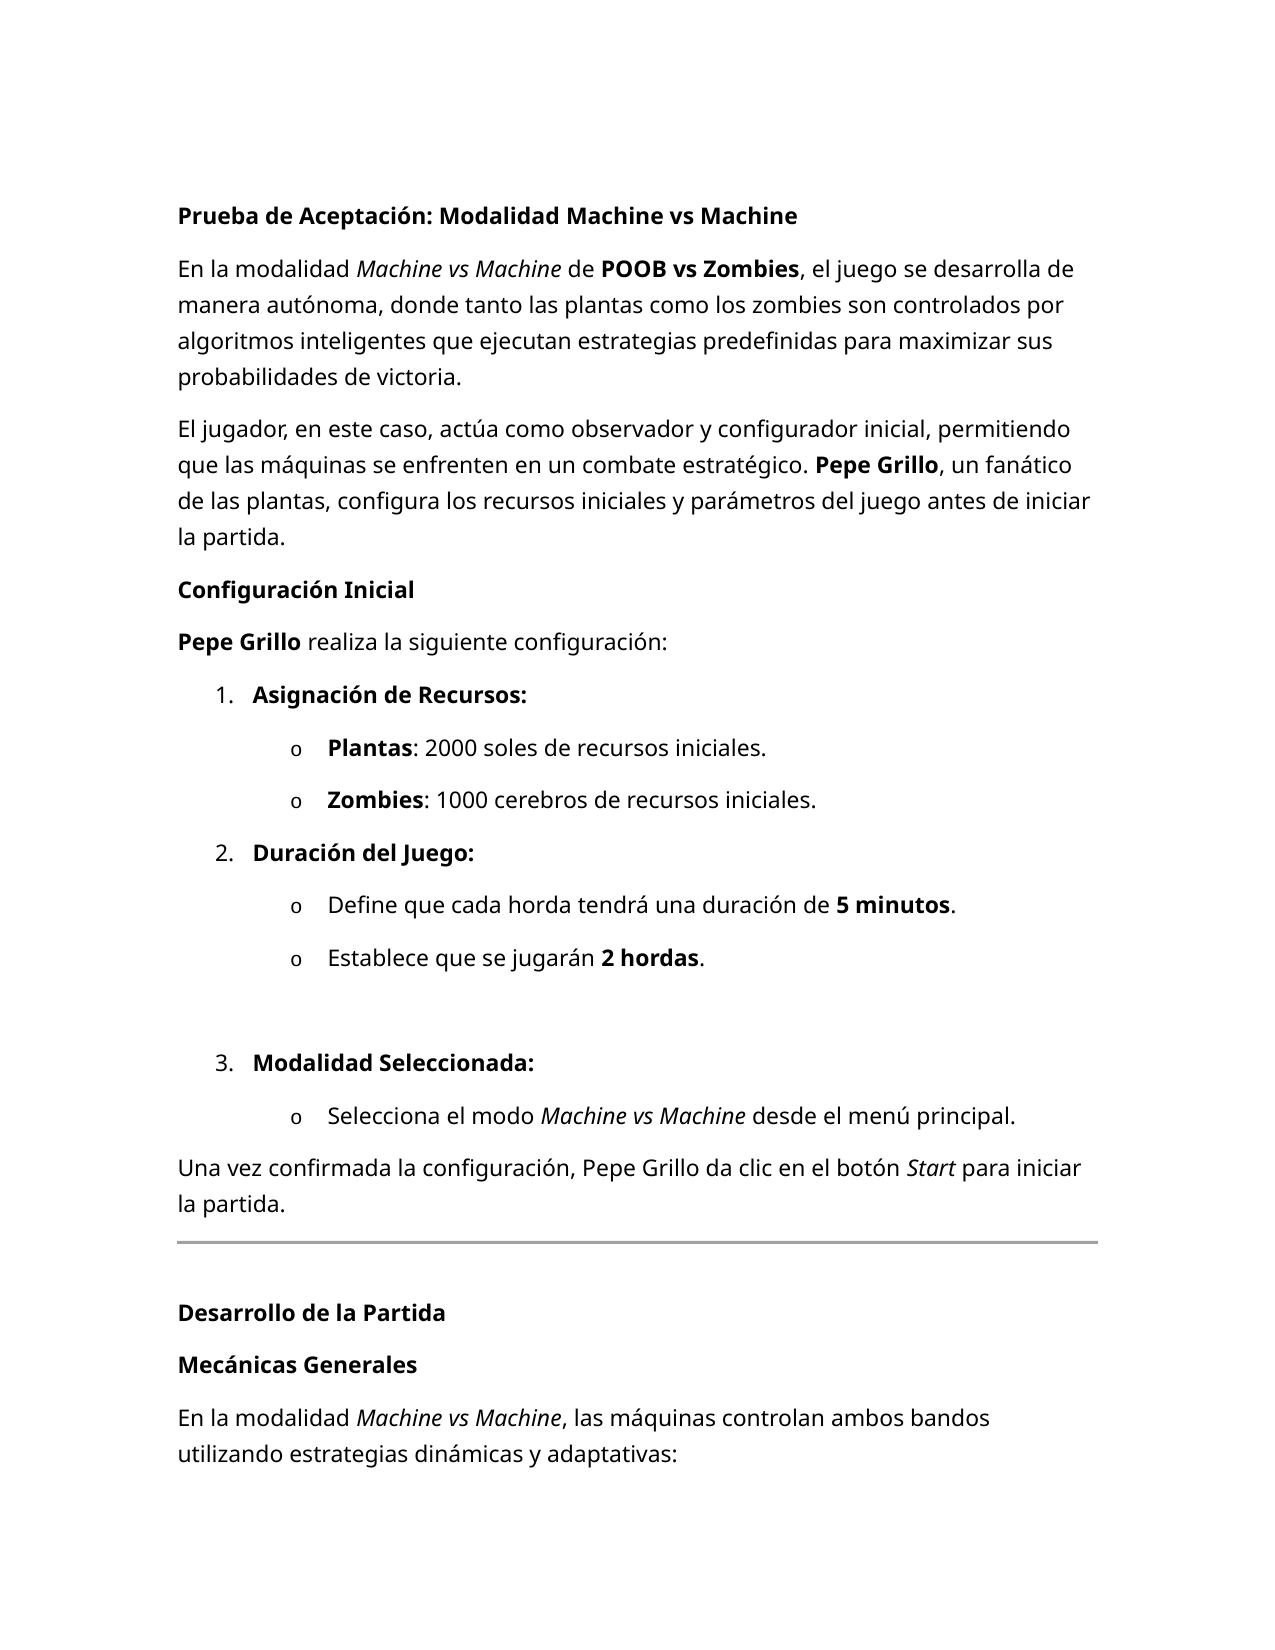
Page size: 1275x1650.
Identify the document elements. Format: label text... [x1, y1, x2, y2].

text Pepe Grillo realiza la siguiente configuración: [177, 626, 1098, 657]
list Zombies: 1000 cerebros de recursos iniciales. [290, 784, 1098, 815]
list Establece que se jugarán 2 hordas. [290, 942, 1098, 973]
text Prueba de Aceptación: Modalidad Machine vs Machine [177, 200, 1098, 231]
list Selecciona el modo Machine vs Machine desde el menú principal. [290, 1100, 1098, 1131]
list Duración del Juego: [215, 837, 1098, 868]
list Modalidad Seleccionada: [215, 1047, 1098, 1078]
text El jugador, en este caso, actúa como observador y configurador inicial, permitiendo que las máquinas se enfrenten en un combate estratégico. Pepe Grillo, un fanático de las plantas, configura los recursos iniciales y parámetros del juego antes de iniciar la partida. [177, 413, 1098, 552]
text Configuración Inicial [177, 574, 1098, 605]
list Define que cada horda tendrá una duración de 5 minutos. [290, 889, 1098, 921]
text En la modalidad Machine vs Machine, las máquinas controlan ambos bandos utilizando estrategias dinámicas y adaptativas: [177, 1402, 1098, 1469]
text Mecánicas Generales [177, 1349, 1098, 1381]
text Una vez confirmada la configuración, Pepe Grillo da clic en el botón Start para iniciar la partida. [177, 1152, 1098, 1219]
text Desarrollo de la Partida [177, 1297, 1098, 1328]
list Asignación de Recursos: [215, 679, 1098, 710]
list Plantas: 2000 soles de recursos iniciales. [290, 731, 1098, 763]
text En la modalidad Machine vs Machine de POOB vs Zombies, el juego se desarrolla de manera autónoma, donde tanto las plantas como los zombies son controlados por algoritmos inteligentes que ejecutan estrategias predefinidas para maximizar sus probabilidades de victoria. [177, 253, 1098, 392]
